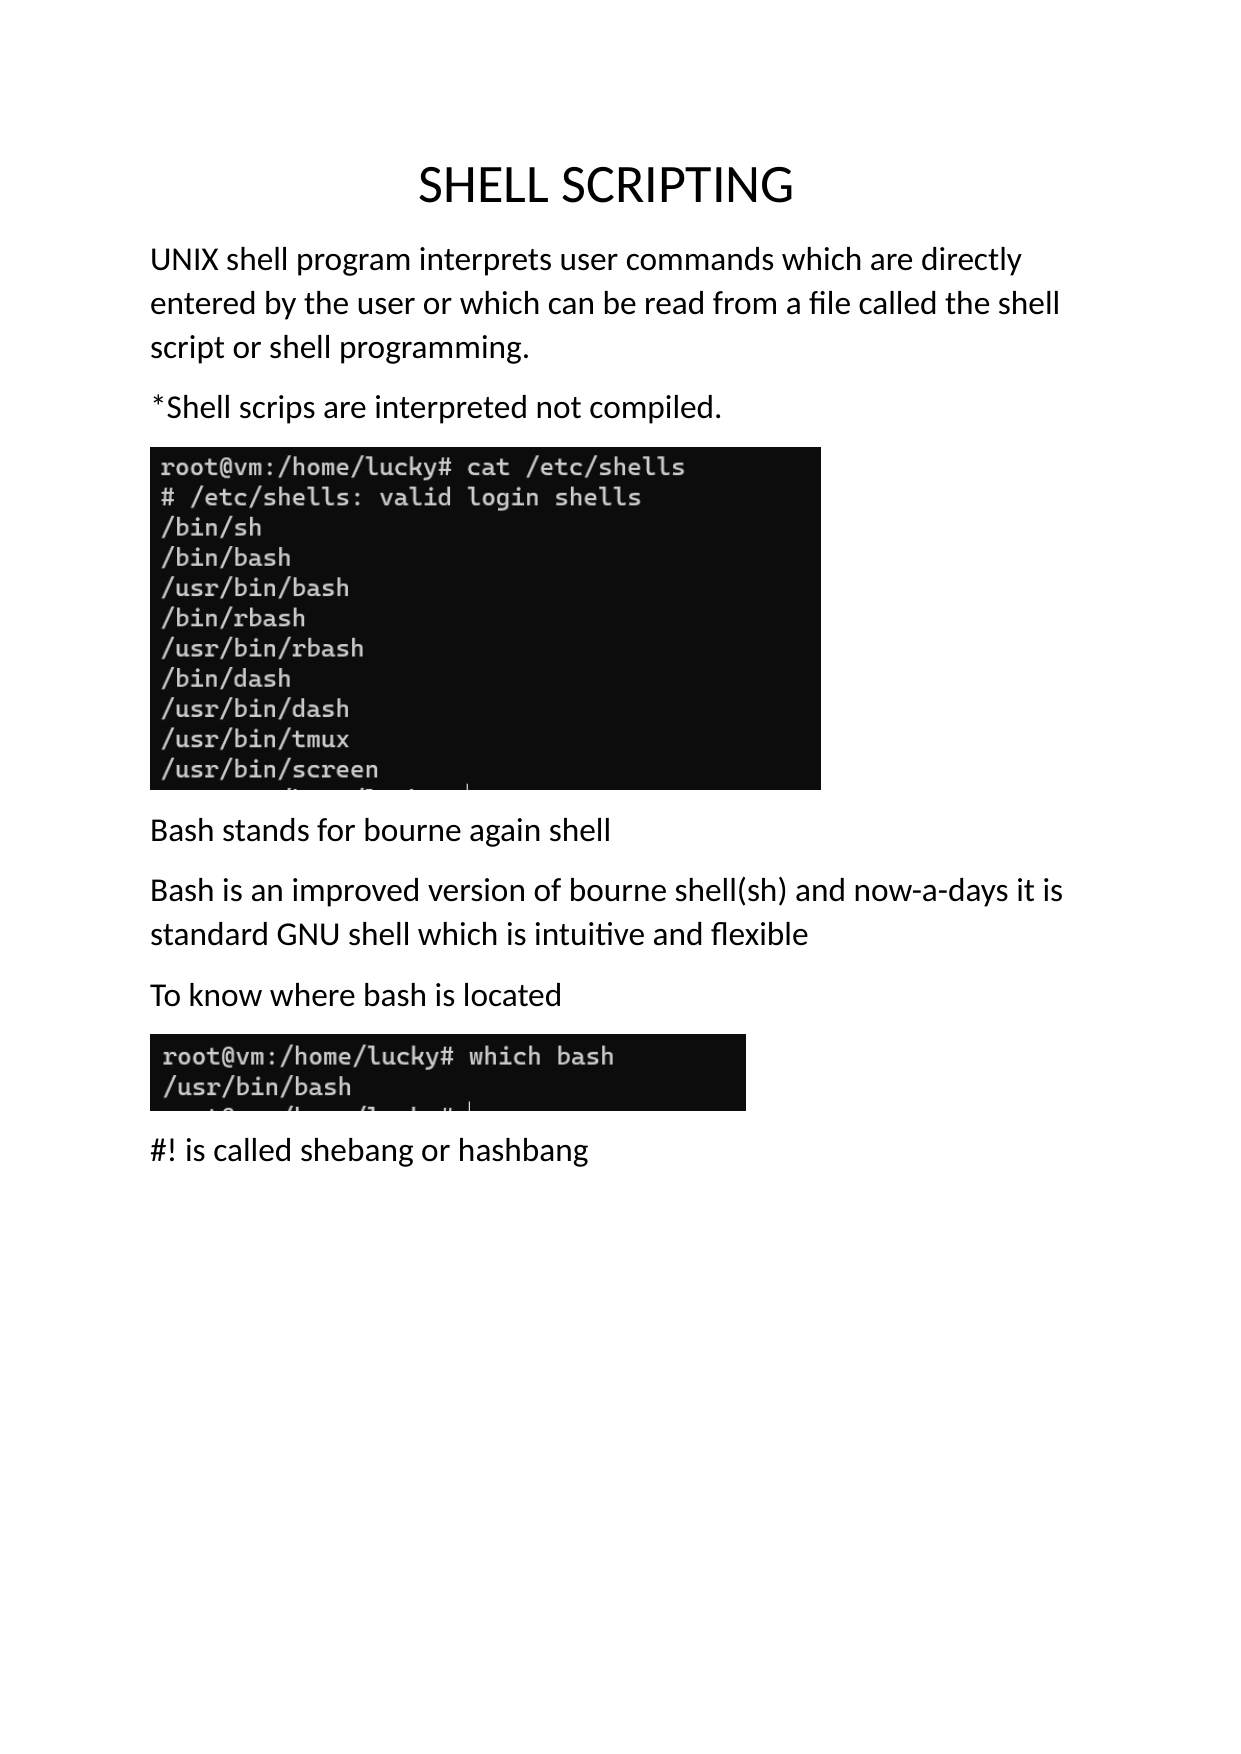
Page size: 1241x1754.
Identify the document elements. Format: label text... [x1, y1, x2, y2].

text Bash stands for bourne again shell [150, 809, 1090, 849]
text SHELL SCRIPTING [150, 150, 1090, 216]
text #! is called shebang or hashbang [150, 1129, 1090, 1170]
text *Shell scrips are interpreted not compiled. [150, 387, 1090, 427]
picture [150, 447, 821, 790]
text To know where bash is located [150, 974, 1090, 1015]
text UNIX shell program interprets user commands which are directly entered by the user or which can be read from a file called the shell script or shell programming. [150, 238, 1090, 367]
picture [150, 1034, 746, 1111]
text Bash is an improved version of bourne shell(sh) and now-a-days it is standard GNU shell which is intuitive and flexible [150, 869, 1090, 954]
